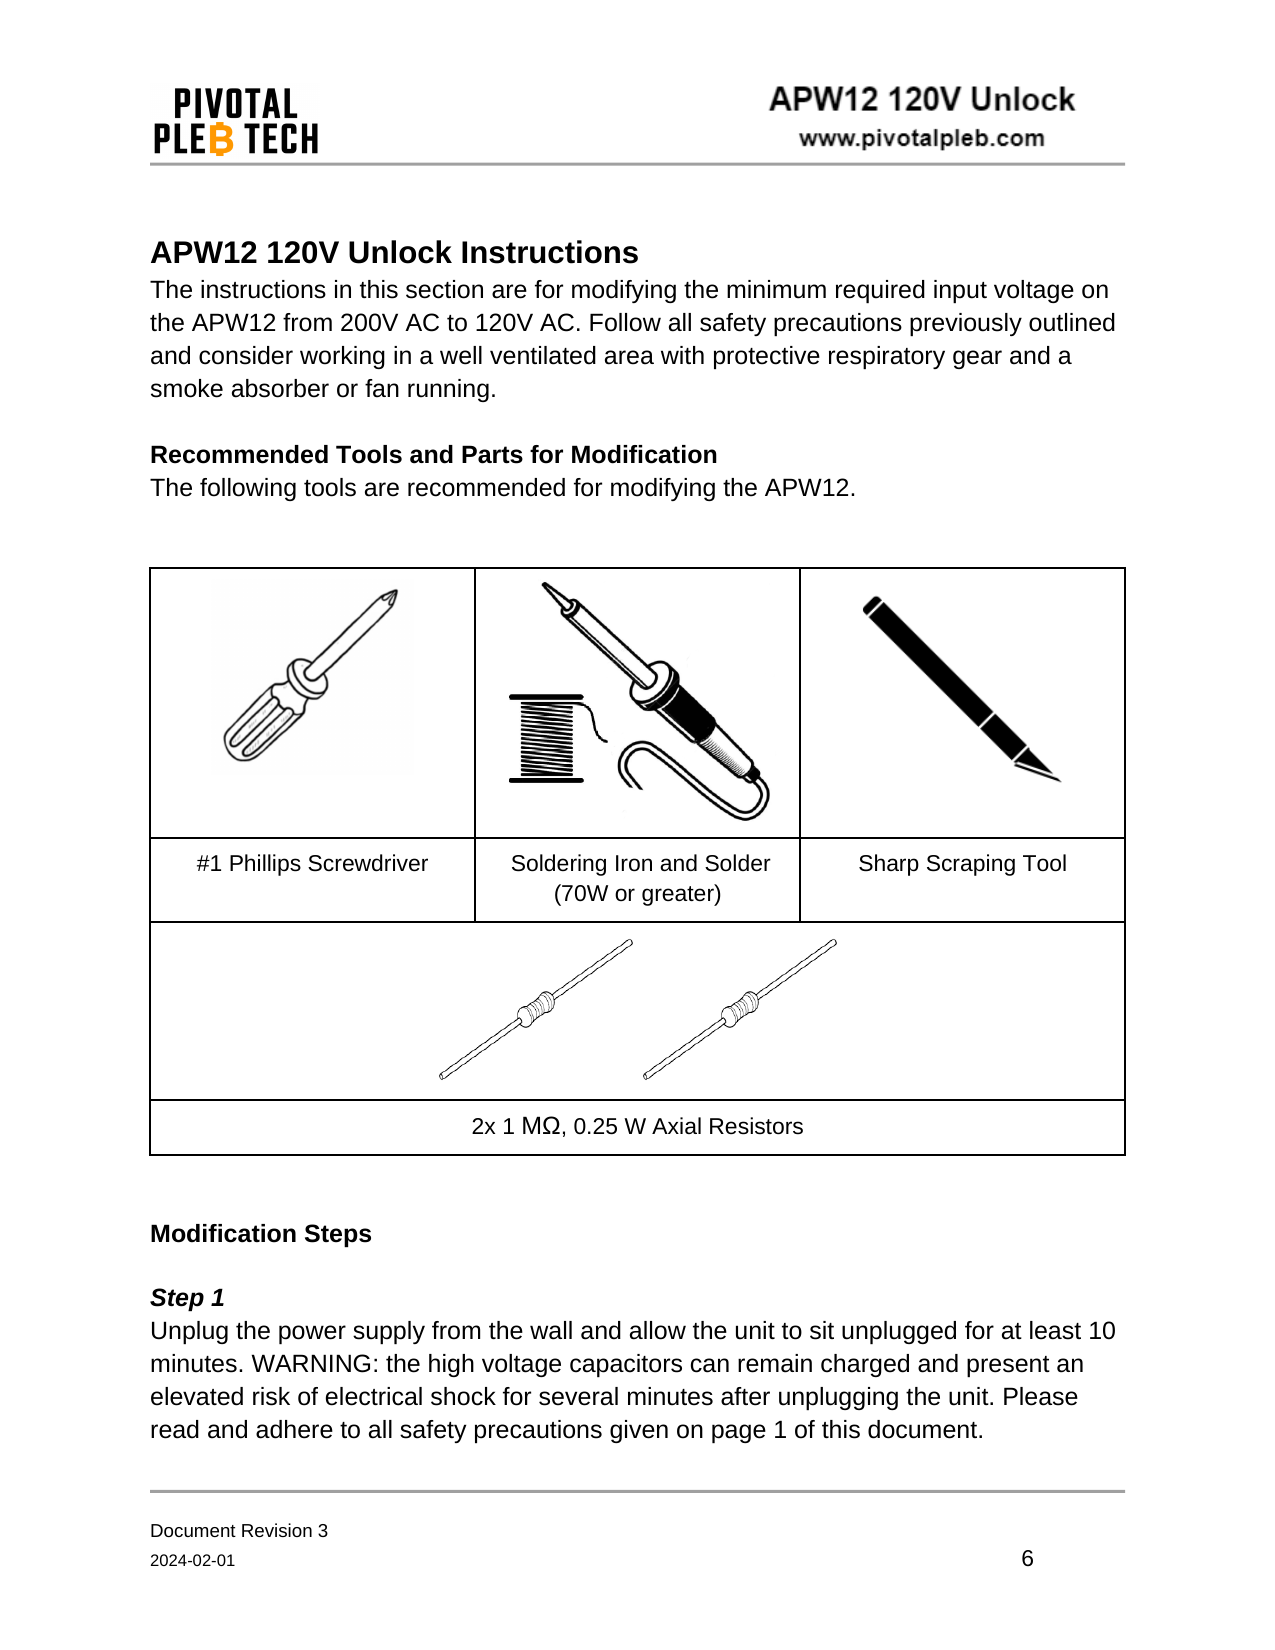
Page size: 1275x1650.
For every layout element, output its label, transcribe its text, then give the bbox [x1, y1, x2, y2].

picture [433, 933, 842, 1085]
table_cell [151, 923, 1124, 1098]
picture [486, 579, 789, 823]
subtitle APW12 120V Unlock Instructions [150, 234, 1125, 270]
subtitle Recommended Tools and Parts for Modification [150, 440, 1125, 469]
picture [763, 75, 1082, 159]
table_header [476, 569, 799, 837]
table_cell Soldering Iron and Solder (70W or greater) [476, 839, 799, 921]
subtitle Step 1 [150, 1283, 1125, 1311]
table_cell 2x 1 MΩ, 0.25 W Axial Resistors [151, 1101, 1124, 1154]
table_header [801, 569, 1124, 837]
text Unplug the power supply from the wall and allow the unit to sit unplugged for at least 10 minutes. WARNING: the high voltage capacitors can remain charged and present an elevated risk of electrical shock for several minutes after unplugging the unit. Please read and adhere to all safety precautions given on page 1 of this document. [150, 1316, 1125, 1443]
text The instructions in this section are for modifying the minimum required input voltage on the APW12 from 200V AC to 120V AC. Follow all safety precautions previously outlined and consider working in a well ventilated area with protective respiratory gear and a smoke absorber or fan running. [150, 275, 1125, 403]
text The following tools are recommended for modifying the APW12. [150, 473, 1125, 502]
table_header [151, 569, 474, 837]
picture [852, 579, 1073, 800]
table_cell Sharp Scraping Tool [801, 839, 1124, 921]
picture [212, 580, 414, 774]
table_cell #1 Phillips Screwdriver [151, 839, 474, 921]
picture [150, 83, 320, 159]
subtitle Modification Steps [150, 1219, 1125, 1248]
